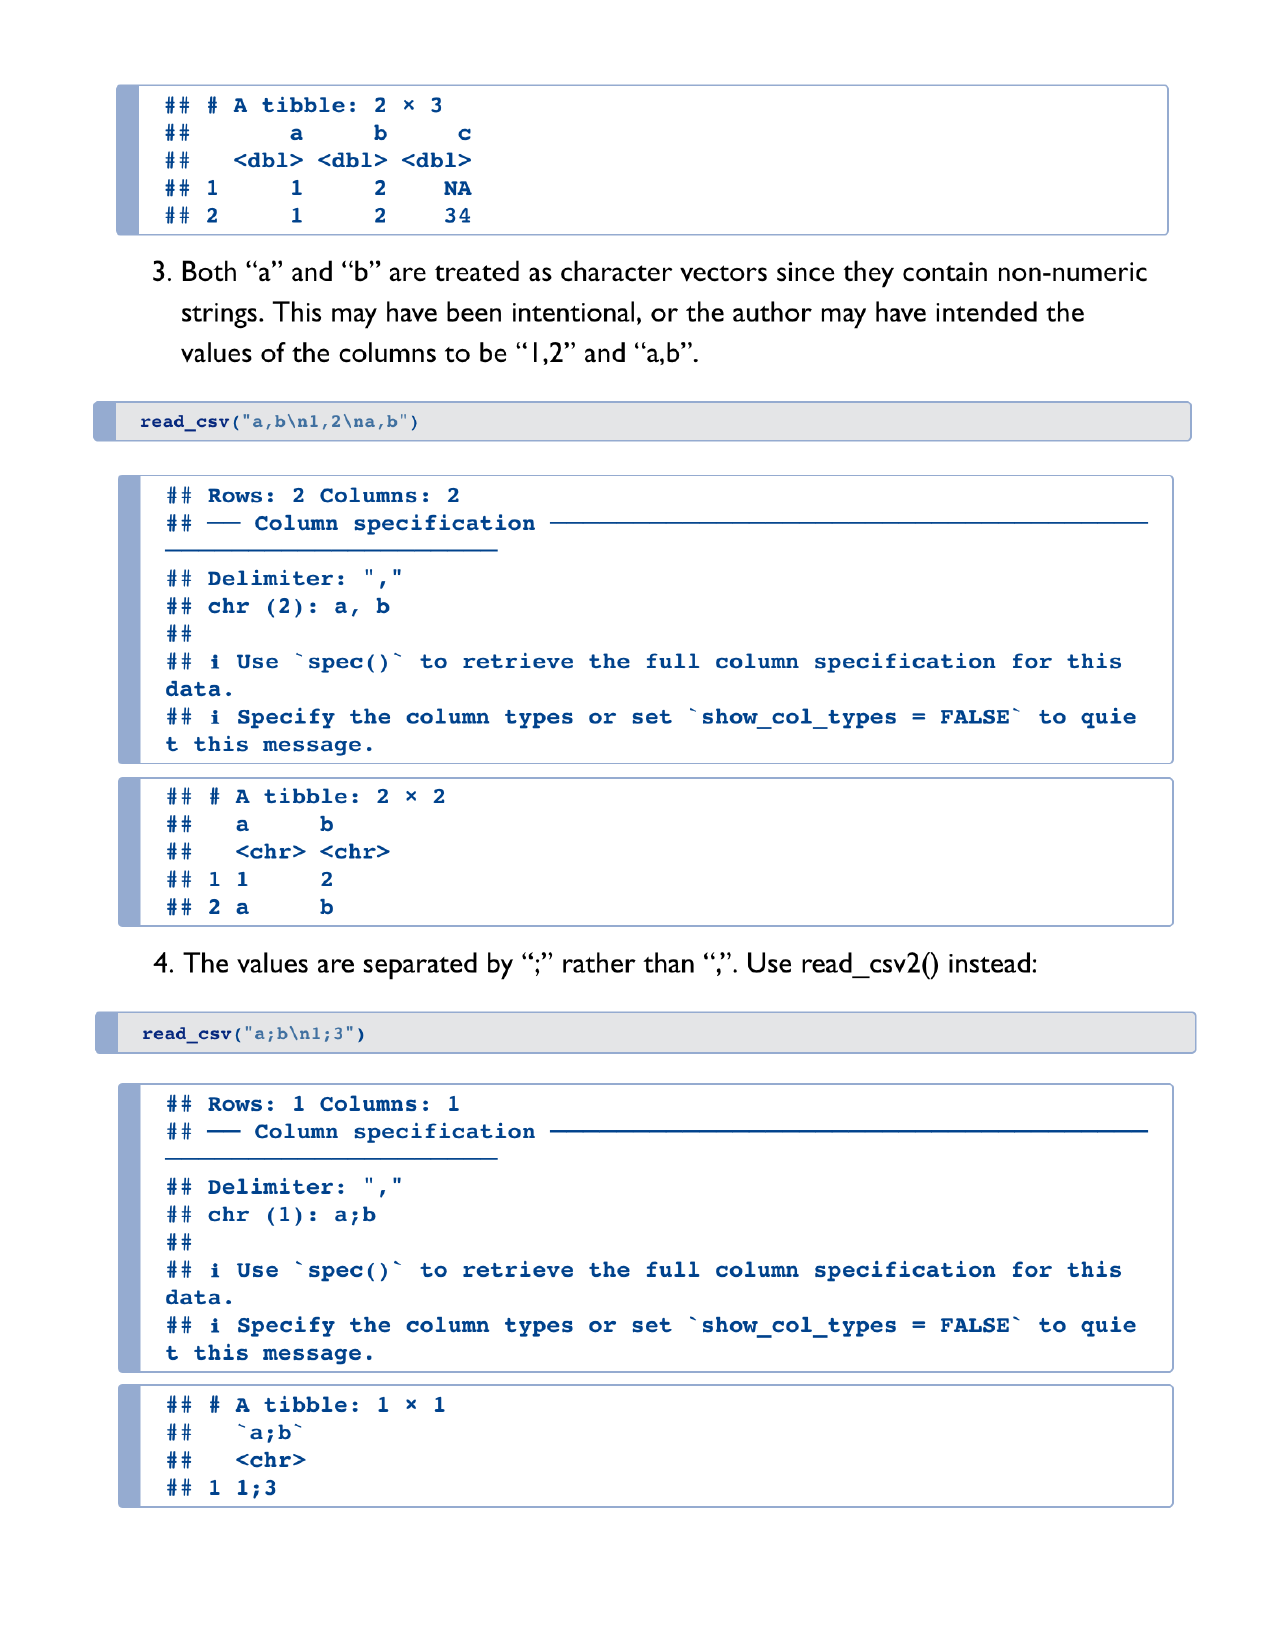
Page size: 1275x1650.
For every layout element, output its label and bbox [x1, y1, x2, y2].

picture [75, 75, 1200, 1517]
